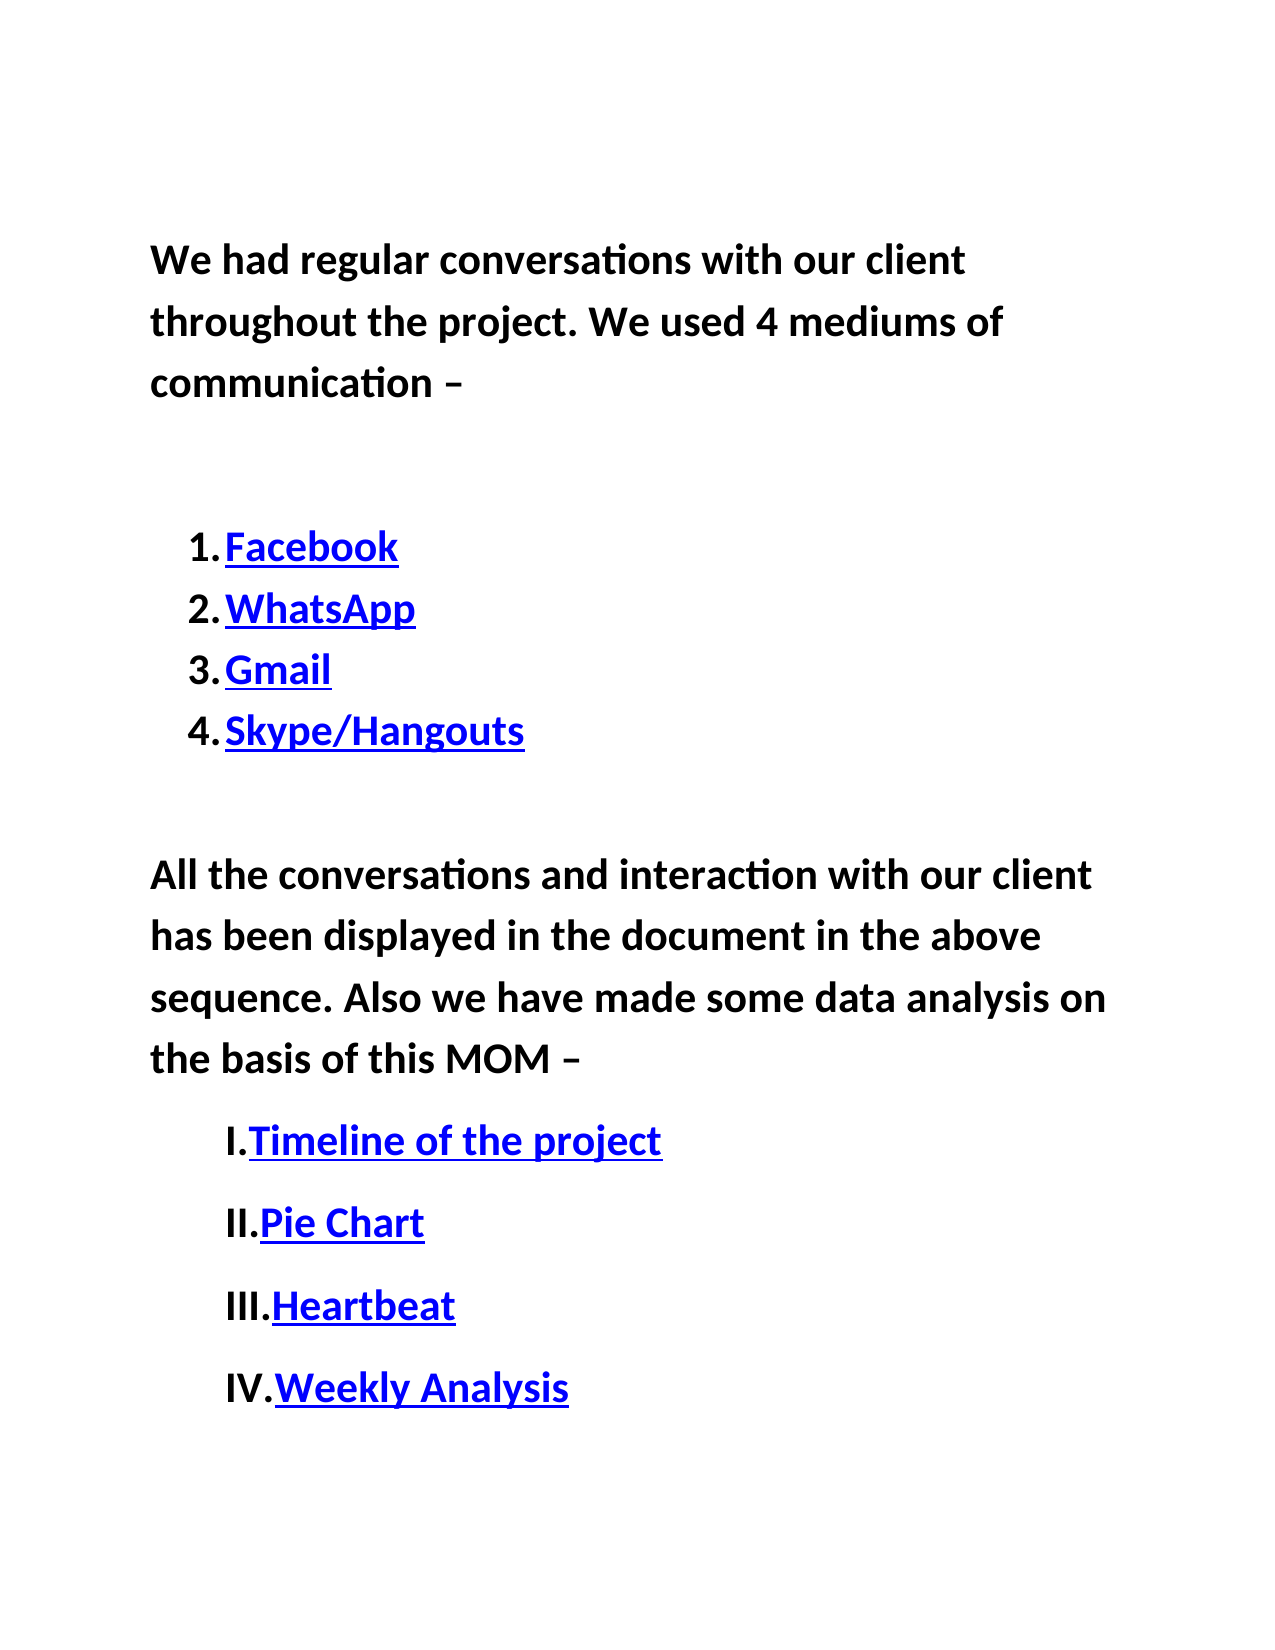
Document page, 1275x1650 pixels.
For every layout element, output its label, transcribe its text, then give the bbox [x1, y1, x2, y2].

list Facebook [187, 519, 1125, 573]
text II.Pie Chart [150, 1195, 1125, 1249]
text I.Timeline of the project [150, 1113, 1125, 1167]
list WhatsApp [187, 581, 1125, 634]
text All the conversations and interaction with our client has been displayed in the document in the above sequence. Also we have made some data analysis on the basis of this MOM – [150, 847, 1125, 1084]
text We had regular conversations with our client throughout the project. We used 4 mediums of communication – [150, 232, 1125, 408]
list Gmail [187, 642, 1125, 695]
list Skype/Hangouts [187, 703, 1125, 757]
text III.Heartbeat [150, 1277, 1125, 1331]
text IV.Weekly Analysis [150, 1360, 1125, 1413]
